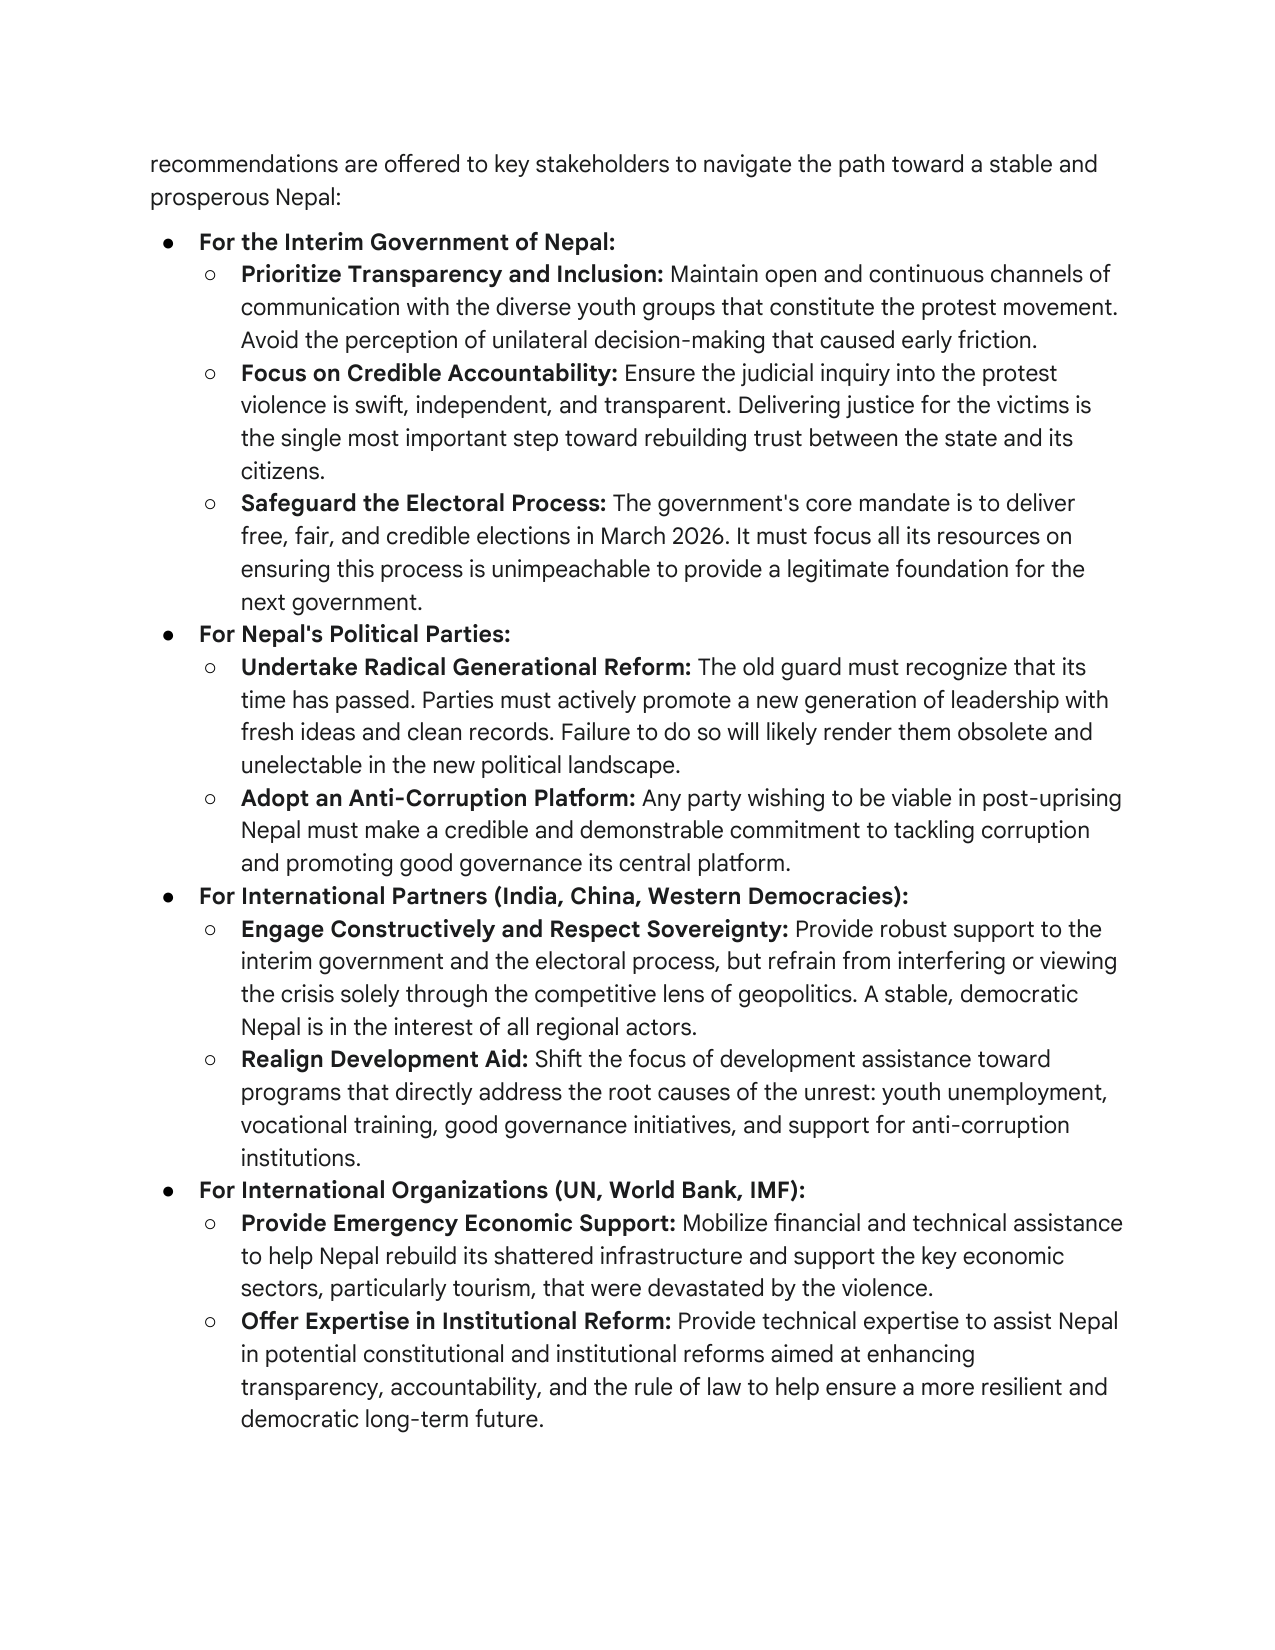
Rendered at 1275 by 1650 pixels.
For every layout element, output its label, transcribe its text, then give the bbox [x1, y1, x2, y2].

list Undertake Radical Generational Reform: The old guard must recognize that its time has passed. Parties must actively promote a new generation of leadership with fresh ideas and clean records. Failure to do so will likely render them obsolete and unelectable in the new political landscape. [203, 653, 1125, 780]
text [150, 150, 1125, 211]
list Engage Constructively and Respect Sovereignty: Provide robust support to the interim government and the electoral process, but refrain from interfering or viewing the crisis solely through the competitive lens of geopolitics. A stable, democratic Nepal is in the interest of all regional actors. [203, 915, 1125, 1042]
list For International Partners (India, China, Western Democracies): [161, 882, 1125, 911]
list For the Interim Government of Nepal: [161, 228, 1125, 257]
list Prioritize Transparency and Inclusion: Maintain open and continuous channels of communication with the diverse youth groups that constitute the protest movement. Avoid the perception of unilateral decision-making that caused early friction. [203, 261, 1125, 355]
list For Nepal's Political Parties: [161, 620, 1125, 649]
list Focus on Credible Accountability: Ensure the judicial inquiry into the protest violence is swift, independent, and transparent. Delivering justice for the victims is the single most important step toward rebuilding trust between the state and its citizens. [203, 359, 1125, 486]
list Adopt an Anti-Corruption Platform: Any party wishing to be viable in post-uprising Nepal must make a credible and demonstrable commitment to tackling corruption and promoting good governance its central platform. [203, 784, 1125, 878]
list Offer Expertise in Institutional Reform: Provide technical expertise to assist Nepal in potential constitutional and institutional reforms aimed at enhancing transparency, accountability, and the rule of law to help ensure a more resilient and democratic long-term future. [203, 1307, 1125, 1434]
list Safeguard the Electoral Process: The government's core mandate is to deliver free, fair, and credible elections in March 2026. It must focus all its resources on ensuring this process is unimpeachable to provide a legitimate foundation for the next government. [203, 489, 1125, 616]
list For International Organizations (UN, World Bank, IMF): [161, 1176, 1125, 1205]
list Provide Emergency Economic Support: Mobilize financial and technical assistance to help Nepal rebuild its shattered infrastructure and support the key economic sectors, particularly tourism, that were devastated by the violence. [203, 1209, 1125, 1303]
list Realign Development Aid: Shift the focus of development assistance toward programs that directly address the root causes of the unrest: youth unemployment, vocational training, good governance initiatives, and support for anti-corruption institutions. [203, 1046, 1125, 1172]
